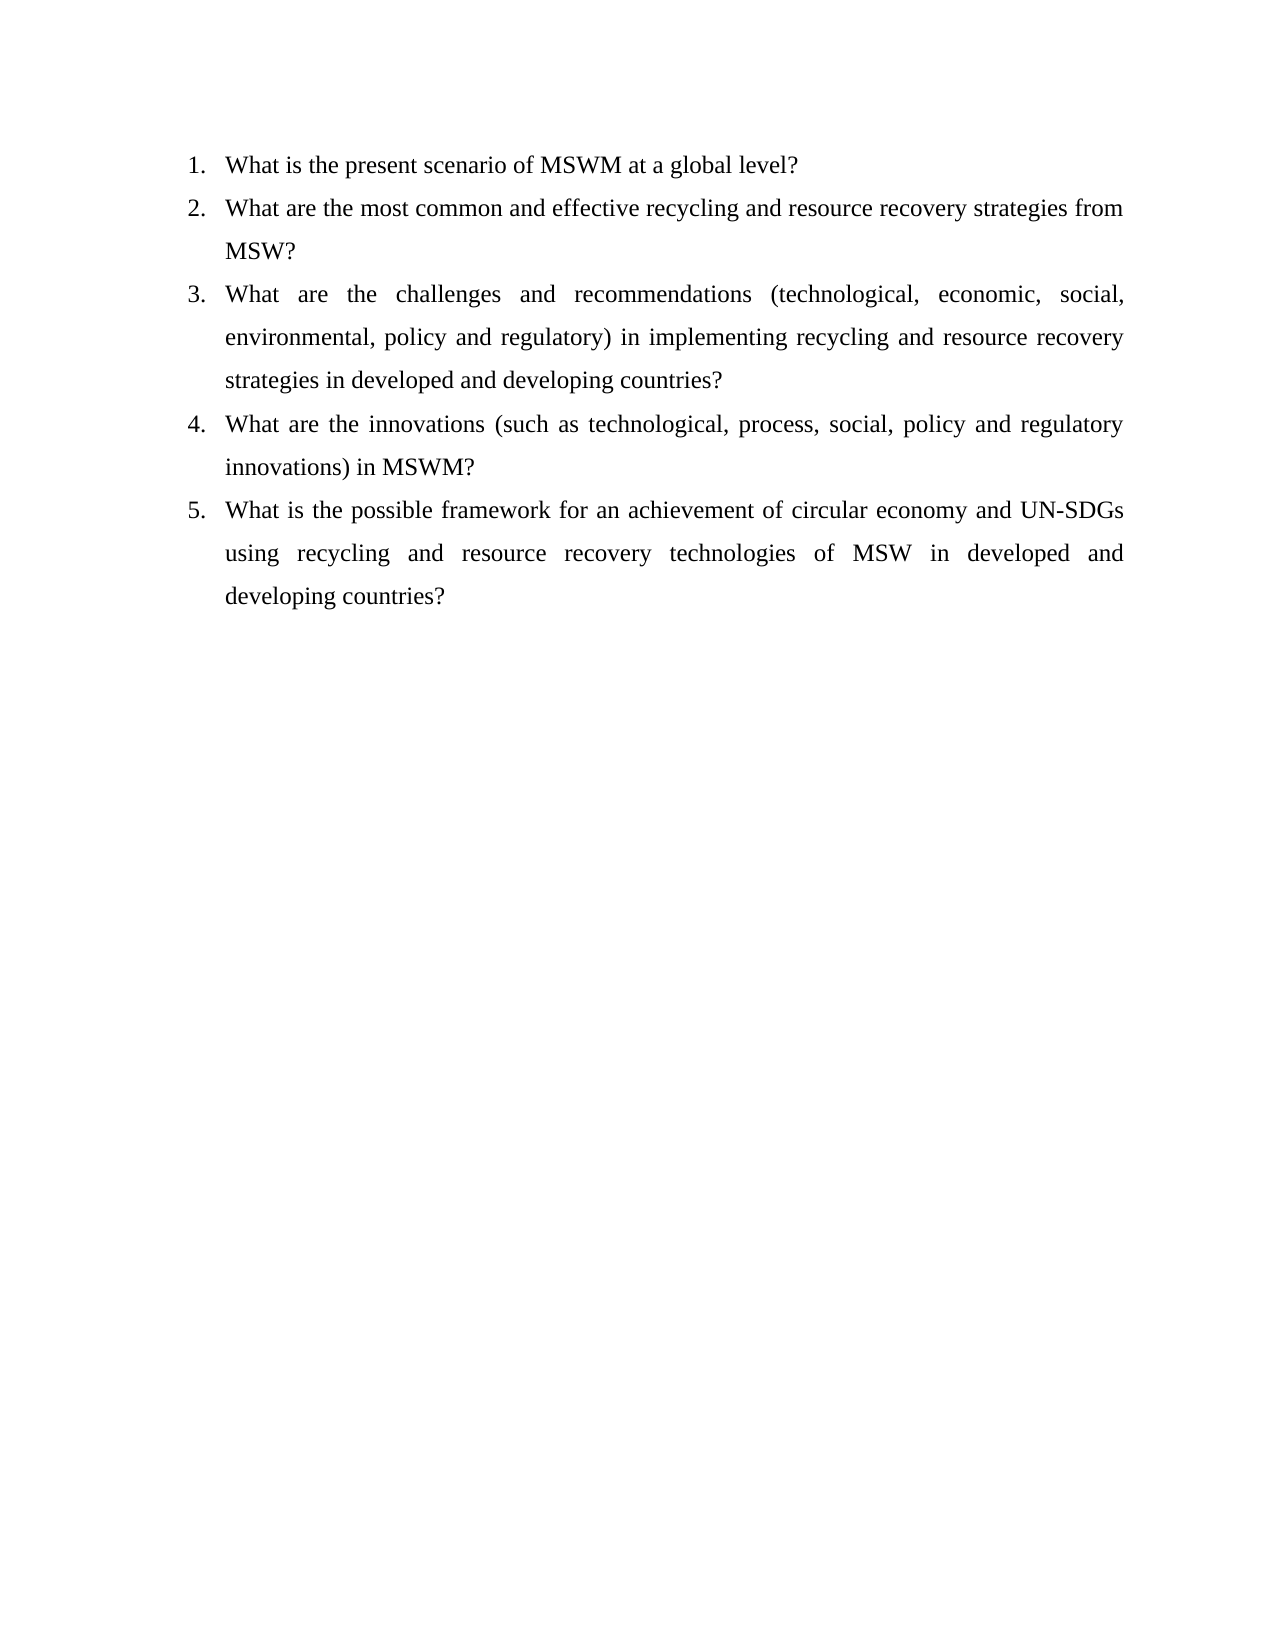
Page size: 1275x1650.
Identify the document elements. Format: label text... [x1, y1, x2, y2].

list What is the possible framework for an achievement of circular economy and UN-SDGs using recycling and resource recovery technologies of MSW in developed and developing countries? [187, 495, 1125, 610]
list What are the challenges and recommendations (technological, economic, social, environmental, policy and regulatory) in implementing recycling and resource recovery strategies in developed and developing countries? [187, 279, 1125, 394]
list What are the most common and effective recycling and resource recovery strategies from MSW? [187, 193, 1125, 265]
list What is the present scenario of MSWM at a global level? [187, 150, 1125, 179]
list What are the innovations (such as technological, process, social, policy and regulatory innovations) in MSWM? [187, 409, 1125, 481]
